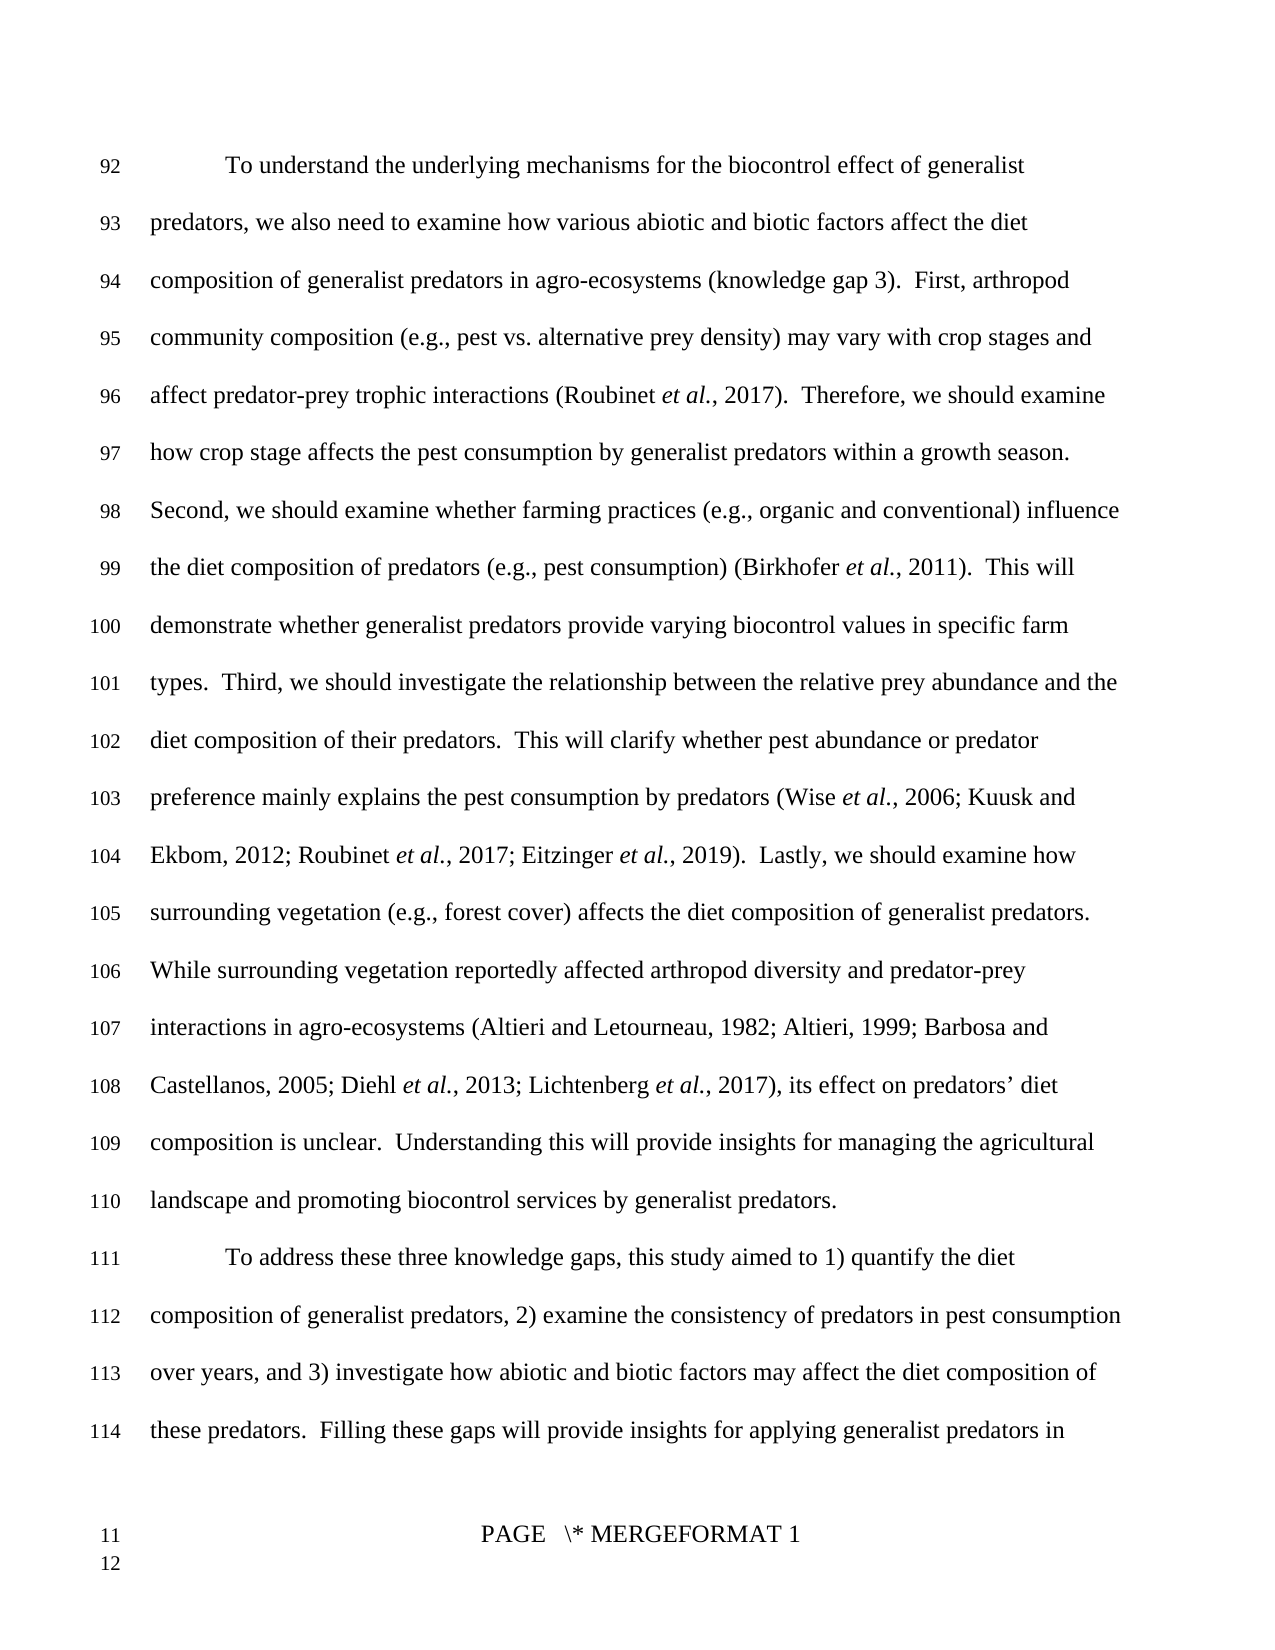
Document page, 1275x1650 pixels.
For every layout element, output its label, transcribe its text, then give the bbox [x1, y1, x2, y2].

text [150, 1242, 1125, 1444]
text To understand the underlying mechanisms for the biocontrol effect of generalist predators, we also need to examine how various abiotic and biotic factors affect the diet composition of generalist predators in agro-ecosystems (knowledge gap 3). First, arthropod community composition (e.g., pest vs. alternative prey density) may vary with crop stages and affect predator-prey trophic interactions (Roubinet et al., 2017). Therefore, we should examine how crop stage affects the pest consumption by generalist predators within a growth season. Second, we should examine whether farming practices (e.g., organic and conventional) influence the diet composition of predators (e.g., pest consumption) (Birkhofer et al., 2011). This will demonstrate whether generalist predators provide varying biocontrol values in specific farm types. Third, we should investigate the relationship between the relative prey abundance and the diet composition of their predators. This will clarify whether pest abundance or predator preference mainly explains the pest consumption by predators (Wise et al., 2006; Kuusk and Ekbom, 2012; Roubinet et al., 2017; Eitzinger et al., 2019). Lastly, we should examine how surrounding vegetation (e.g., forest cover) affects the diet composition of generalist predators. While surrounding vegetation reportedly affected arthropod diversity and predator-prey interactions in agro-ecosystems (Altieri and Letourneau, 1982; Altieri, 1999; Barbosa and Castellanos, 2005; Diehl et al., 2013; Lichtenberg et al., 2017), its effect on predators’ diet composition is unclear. Understanding this will provide insights for managing the agricultural landscape and promoting biocontrol services by generalist predators. [150, 150, 1125, 1214]
